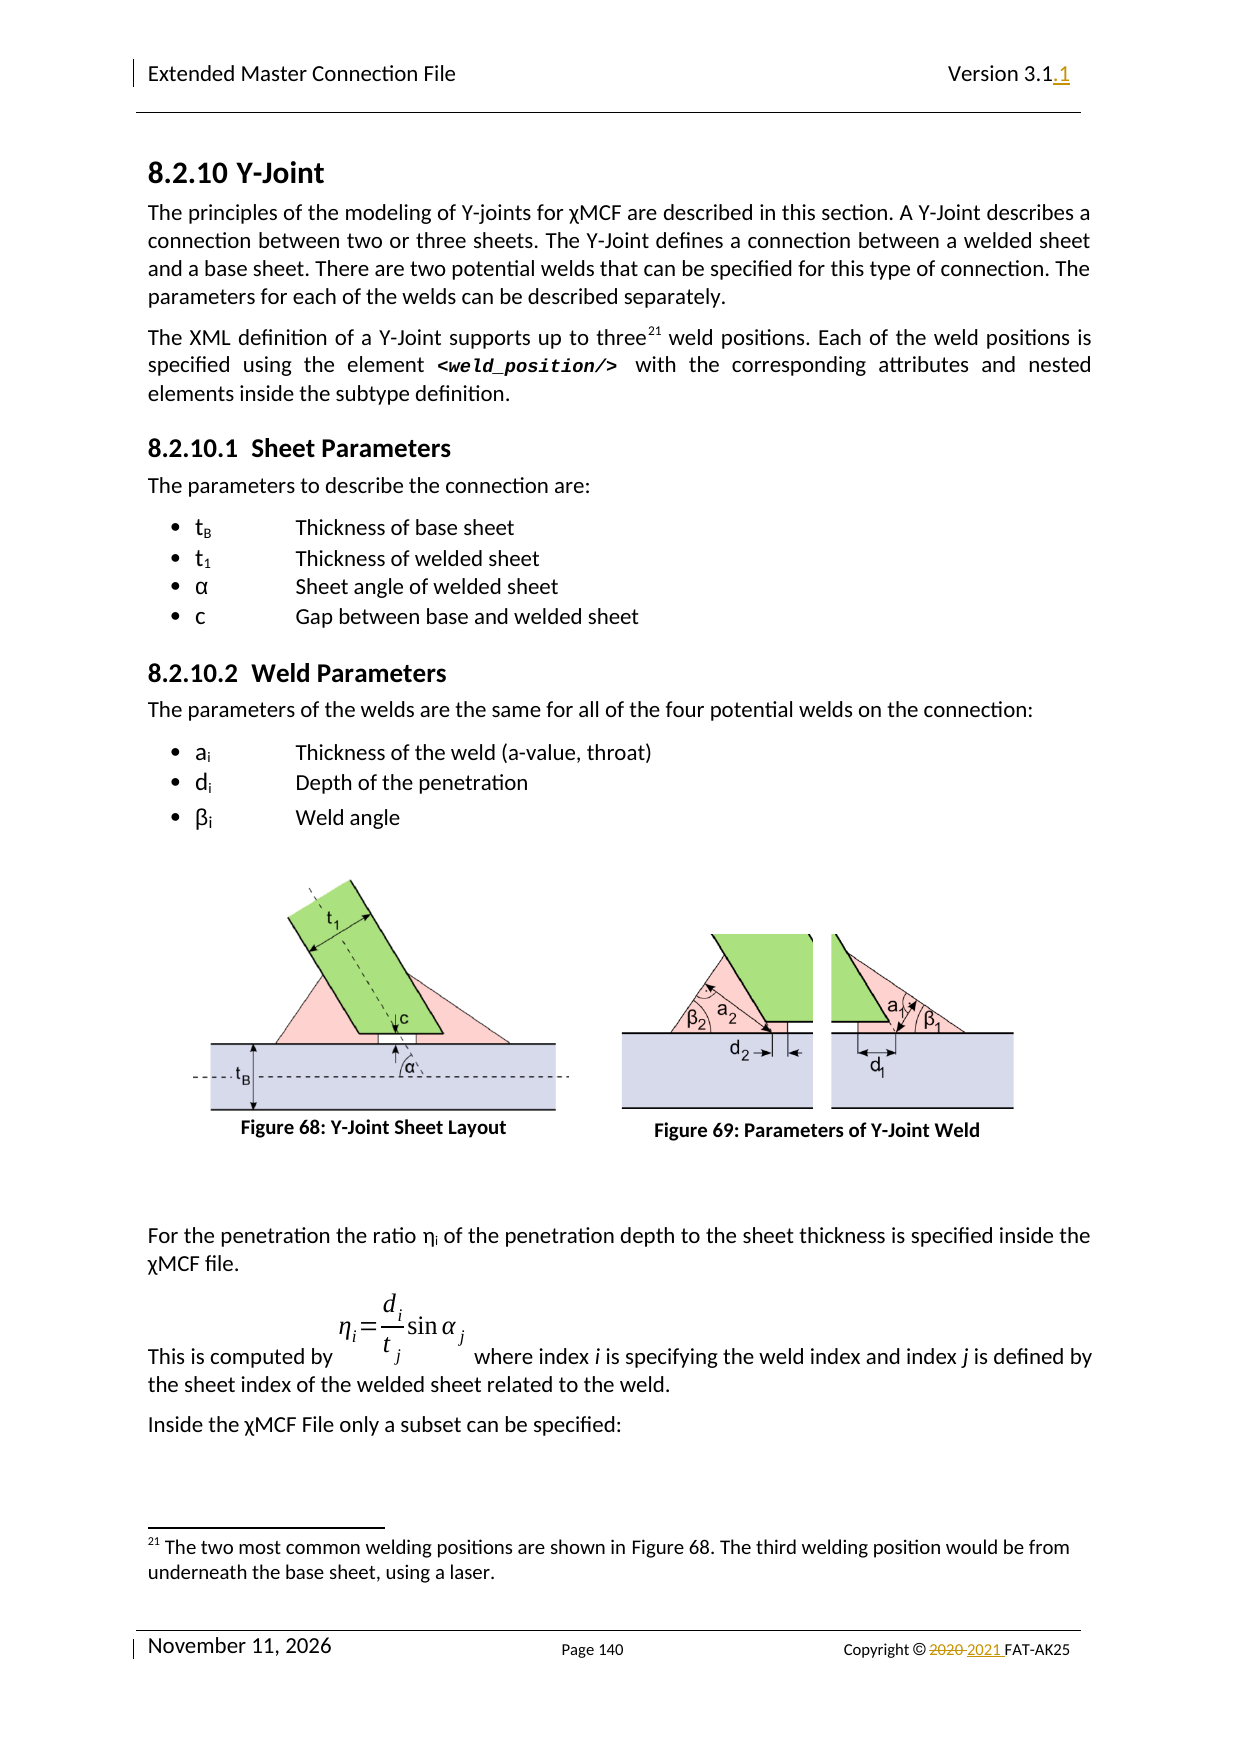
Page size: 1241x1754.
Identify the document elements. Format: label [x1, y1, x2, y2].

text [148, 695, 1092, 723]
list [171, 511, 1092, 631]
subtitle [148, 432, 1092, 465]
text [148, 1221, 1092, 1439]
picture [193, 879, 569, 1111]
picture [621, 934, 813, 1109]
picture [831, 934, 1014, 1109]
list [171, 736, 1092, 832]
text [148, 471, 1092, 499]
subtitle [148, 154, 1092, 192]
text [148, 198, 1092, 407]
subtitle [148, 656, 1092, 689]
